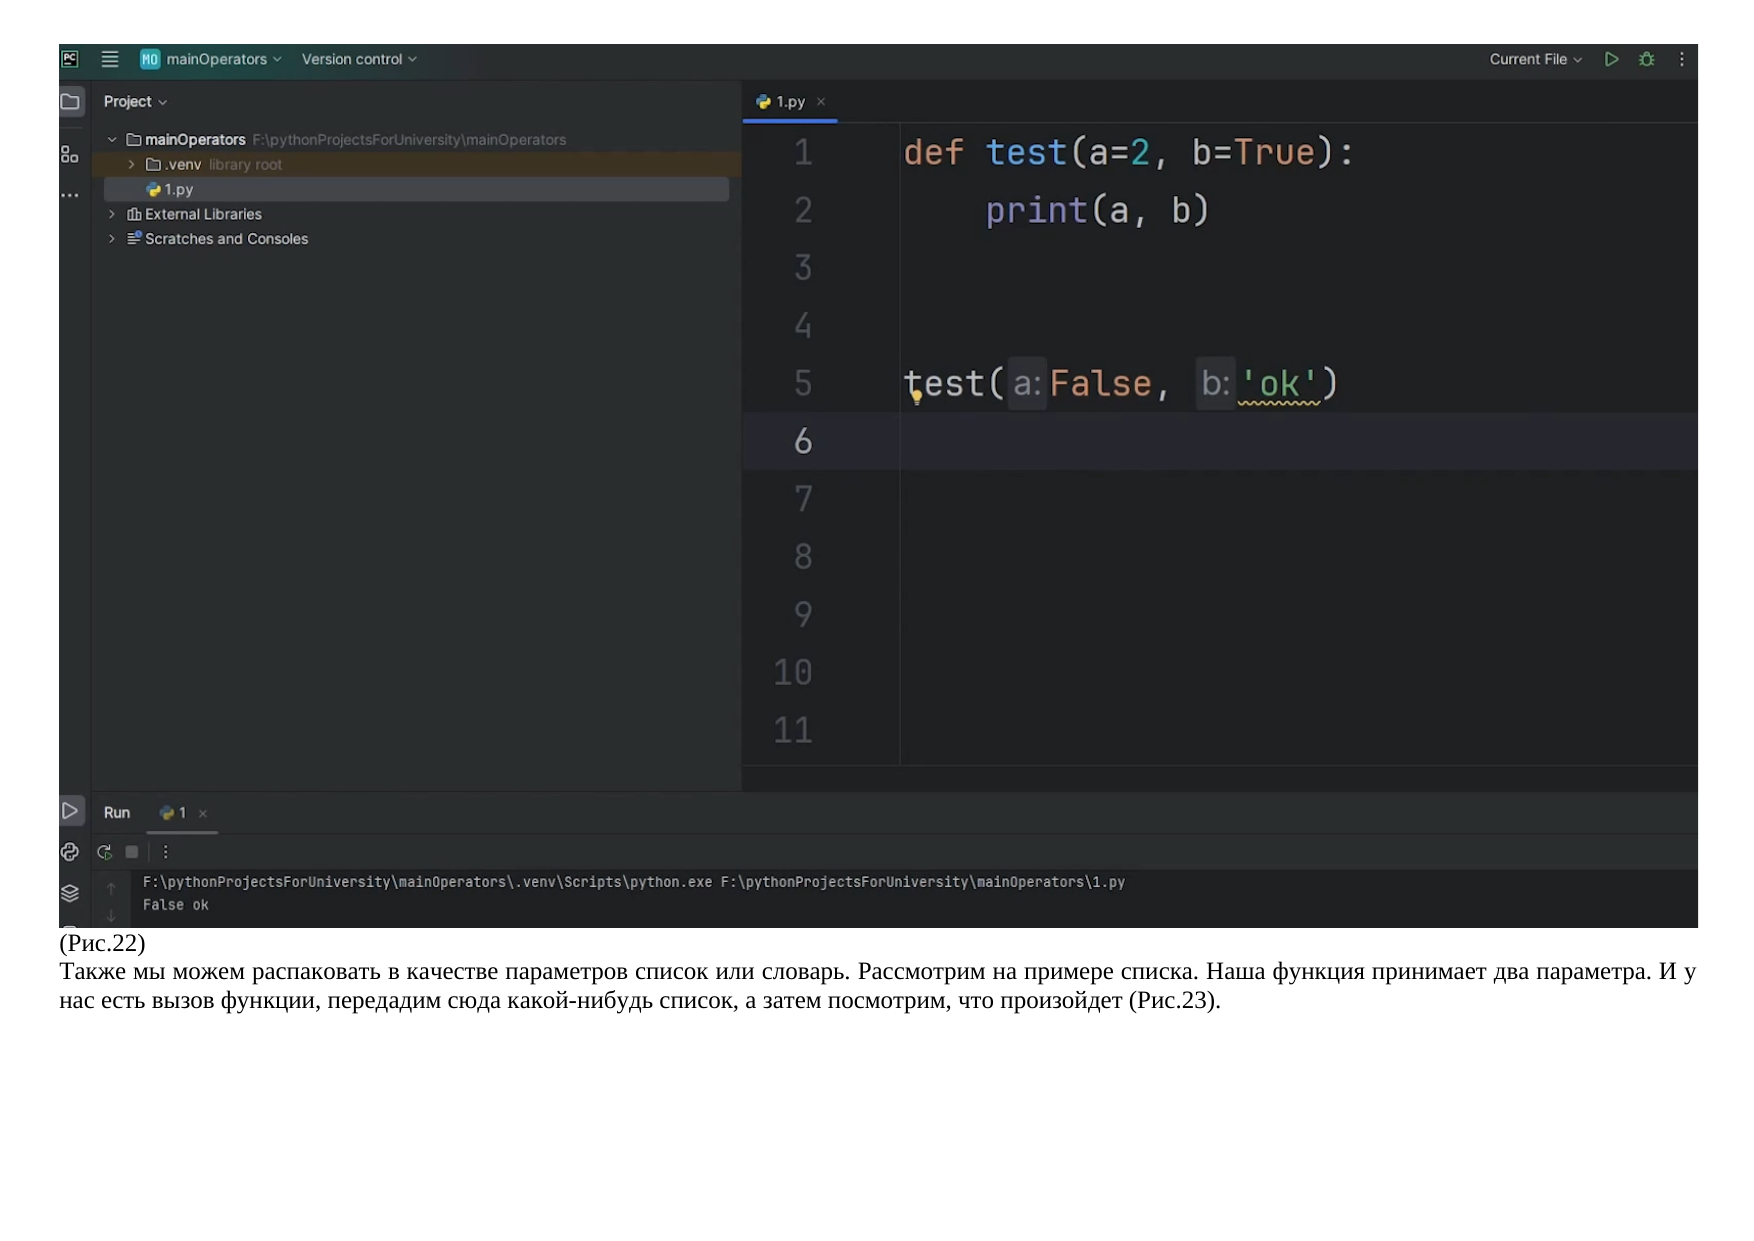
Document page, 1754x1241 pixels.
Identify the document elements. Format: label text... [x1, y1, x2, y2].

picture [59, 44, 1699, 928]
text (Рис.22) [59, 928, 1698, 956]
text Также мы можем распаковать в качестве параметров список или словарь. Рассмотрим на примере списка. Наша функция принимает два параметра. И у нас есть вызов функции, передадим сюда какой-нибудь список, а затем посмотрим, что произойдет (Рис.23). [59, 956, 1698, 1014]
